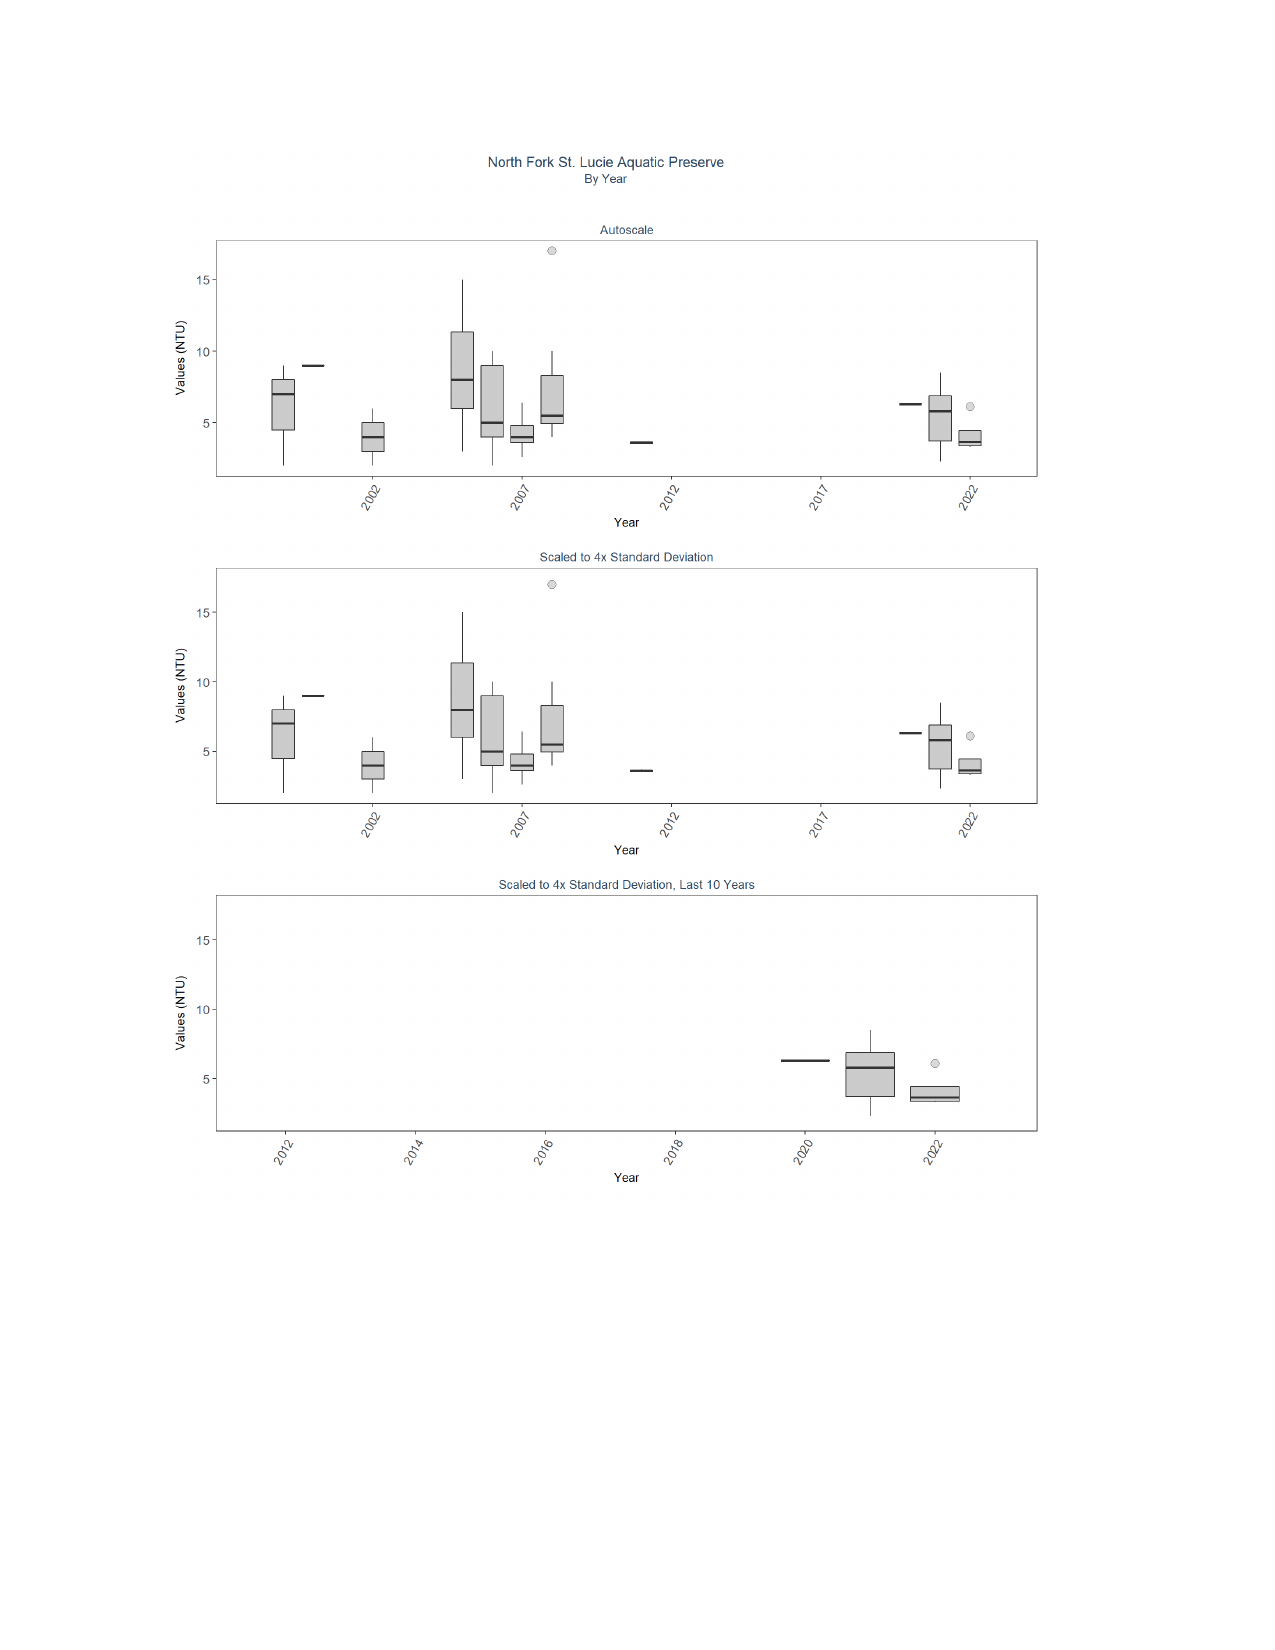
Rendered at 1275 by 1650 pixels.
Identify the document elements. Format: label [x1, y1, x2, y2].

picture [168, 150, 1044, 1200]
